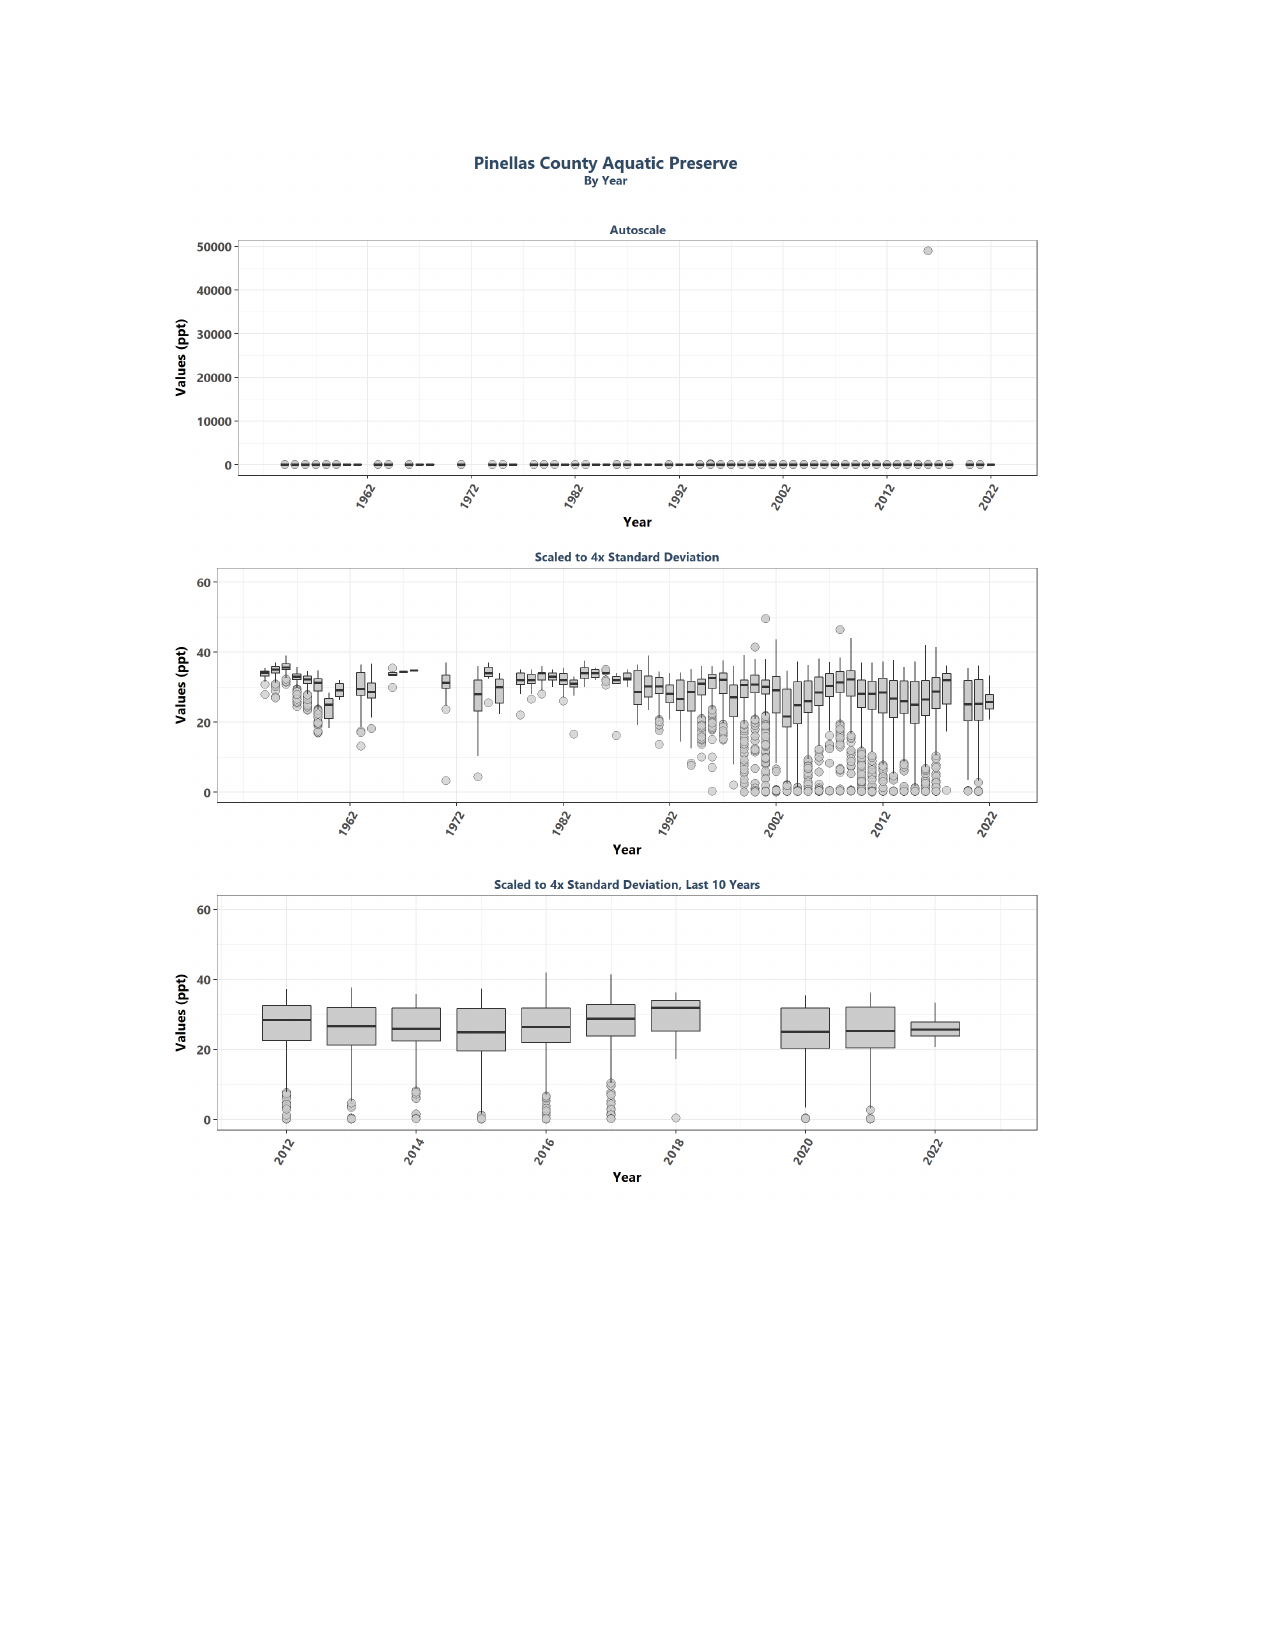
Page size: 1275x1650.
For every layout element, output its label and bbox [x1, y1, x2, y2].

picture [168, 150, 1044, 1200]
